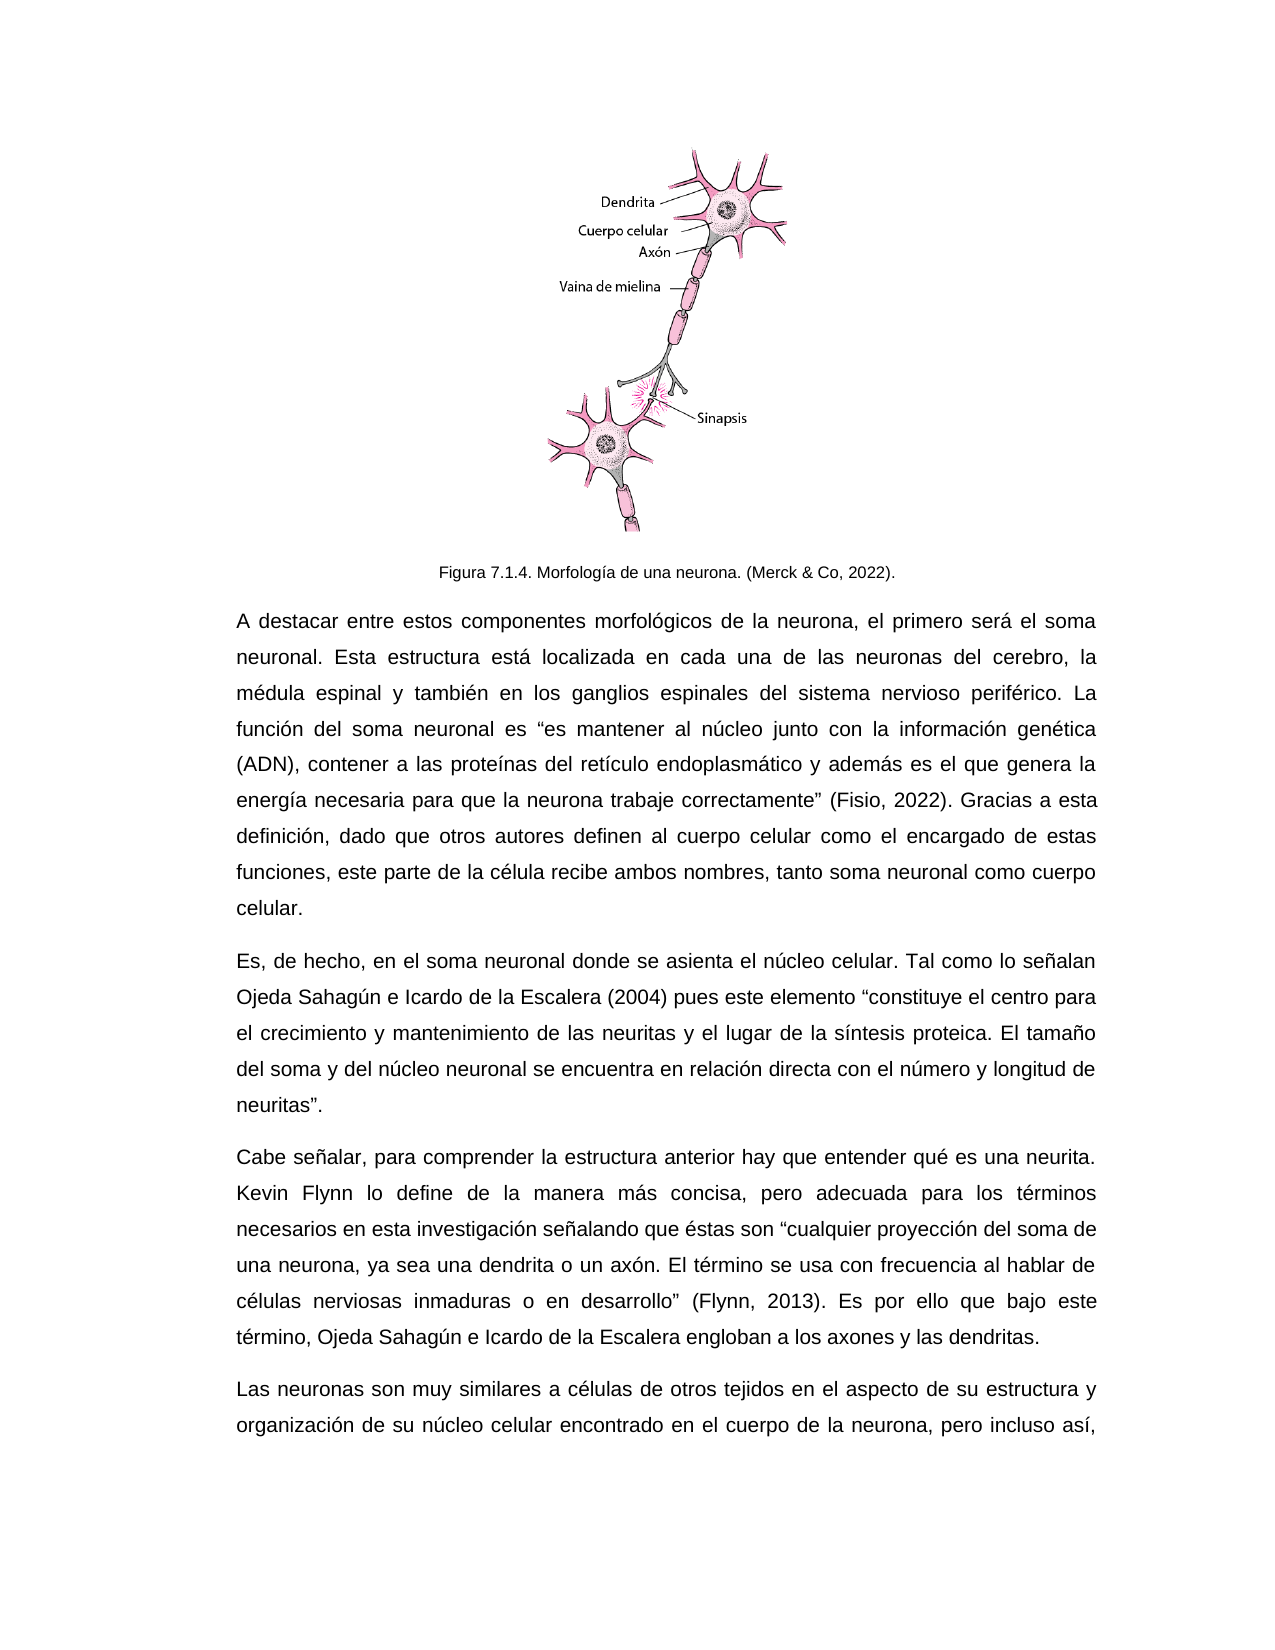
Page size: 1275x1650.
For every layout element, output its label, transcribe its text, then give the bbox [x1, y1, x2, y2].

text Es, de hecho, en el soma neuronal donde se asienta el núcleo celular. Tal como lo señalan Ojeda Sahagún e Icardo de la Escalera (2004) pues este elemento “constituye el centro para el crecimiento y mantenimiento de las neuritas y el lugar de la síntesis proteica. El tamaño del soma y del núcleo neuronal se encuentra en relación directa con el número y longitud de neuritas”. [236, 949, 1098, 1116]
picture [547, 147, 788, 533]
text A destacar entre estos componentes morfológicos de la neurona, el primero será el soma neuronal. Esta estructura está localizada en cada una de las neuronas del cerebro, la médula espinal y también en los ganglios espinales del sistema nervioso periférico. La función del soma neuronal es “es mantener al núcleo junto con la información genética (ADN), contener a las proteínas del retículo endoplasmático y además es el que genera la energía necesaria para que la neurona trabaje correctamente” . Gracias a esta definición, dado que otros autores definen al cuerpo celular como el encargado de estas funciones, este parte de la célula recibe ambos nombres, tanto soma neuronal como cuerpo celular. [236, 608, 1098, 920]
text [236, 1377, 1098, 1437]
text Figura 7.1.4. Morfología de una neurona. . [236, 563, 1098, 582]
text Cabe señalar, para comprender la estructura anterior hay que entender qué es una neurita. Kevin Flynn lo define de la manera más concisa, pero adecuada para los términos necesarios en esta investigación señalando que éstas son “cualquier proyección del soma de una neurona, ya sea una dendrita o un axón. El término se usa con frecuencia al hablar de células nerviosas inmaduras o en desarrollo” . Es por ello que bajo este término, Ojeda Sahagún e Icardo de la Escalera engloban a los axones y las dendritas. [236, 1145, 1098, 1349]
